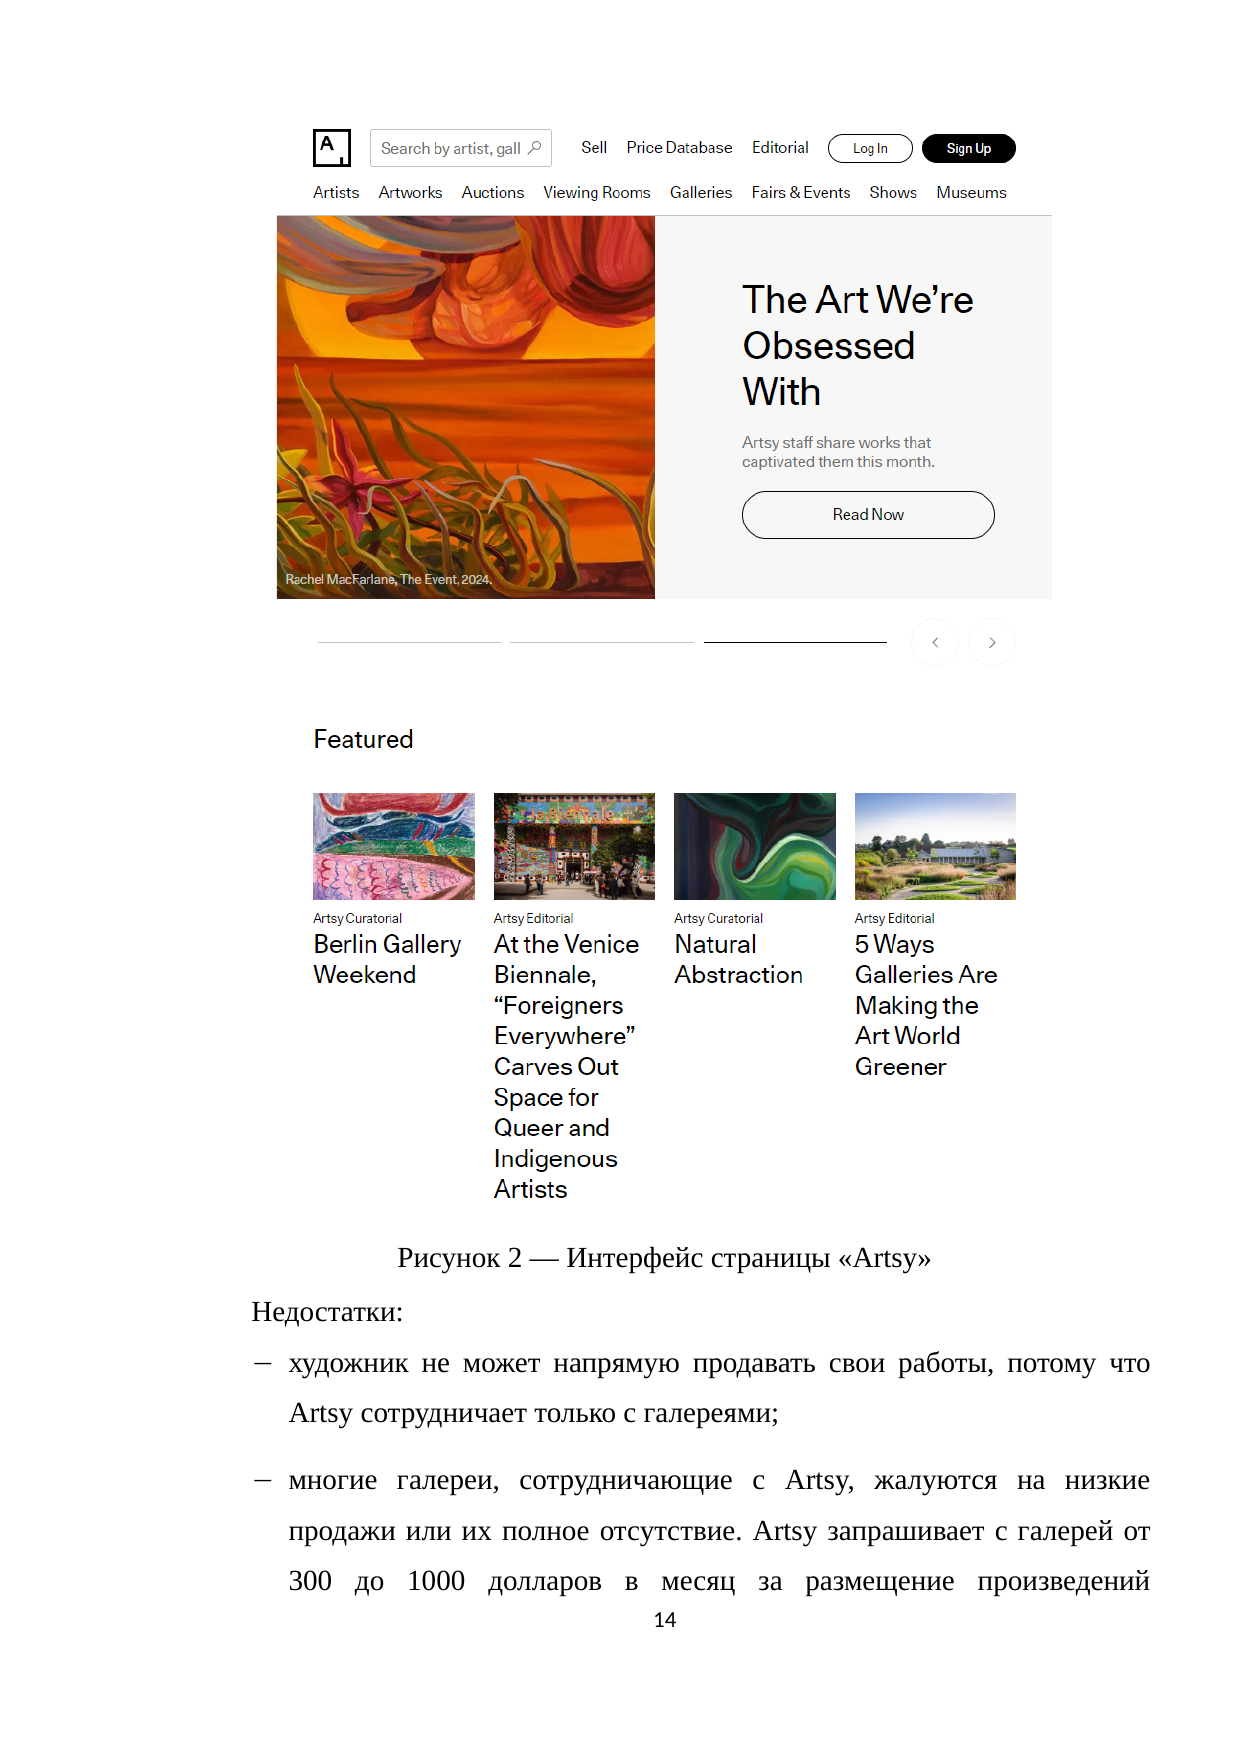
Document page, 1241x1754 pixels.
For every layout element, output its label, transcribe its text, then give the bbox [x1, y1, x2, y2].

picture [276, 118, 1052, 1224]
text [251, 1462, 1152, 1596]
text Недостатки: [177, 1294, 1152, 1328]
text художник не может напрямую продавать свои работы, потому что Artsy сотрудничает только с галереями; [251, 1345, 1152, 1429]
text Интерфейс страницы «Artsy» [177, 1240, 1152, 1274]
